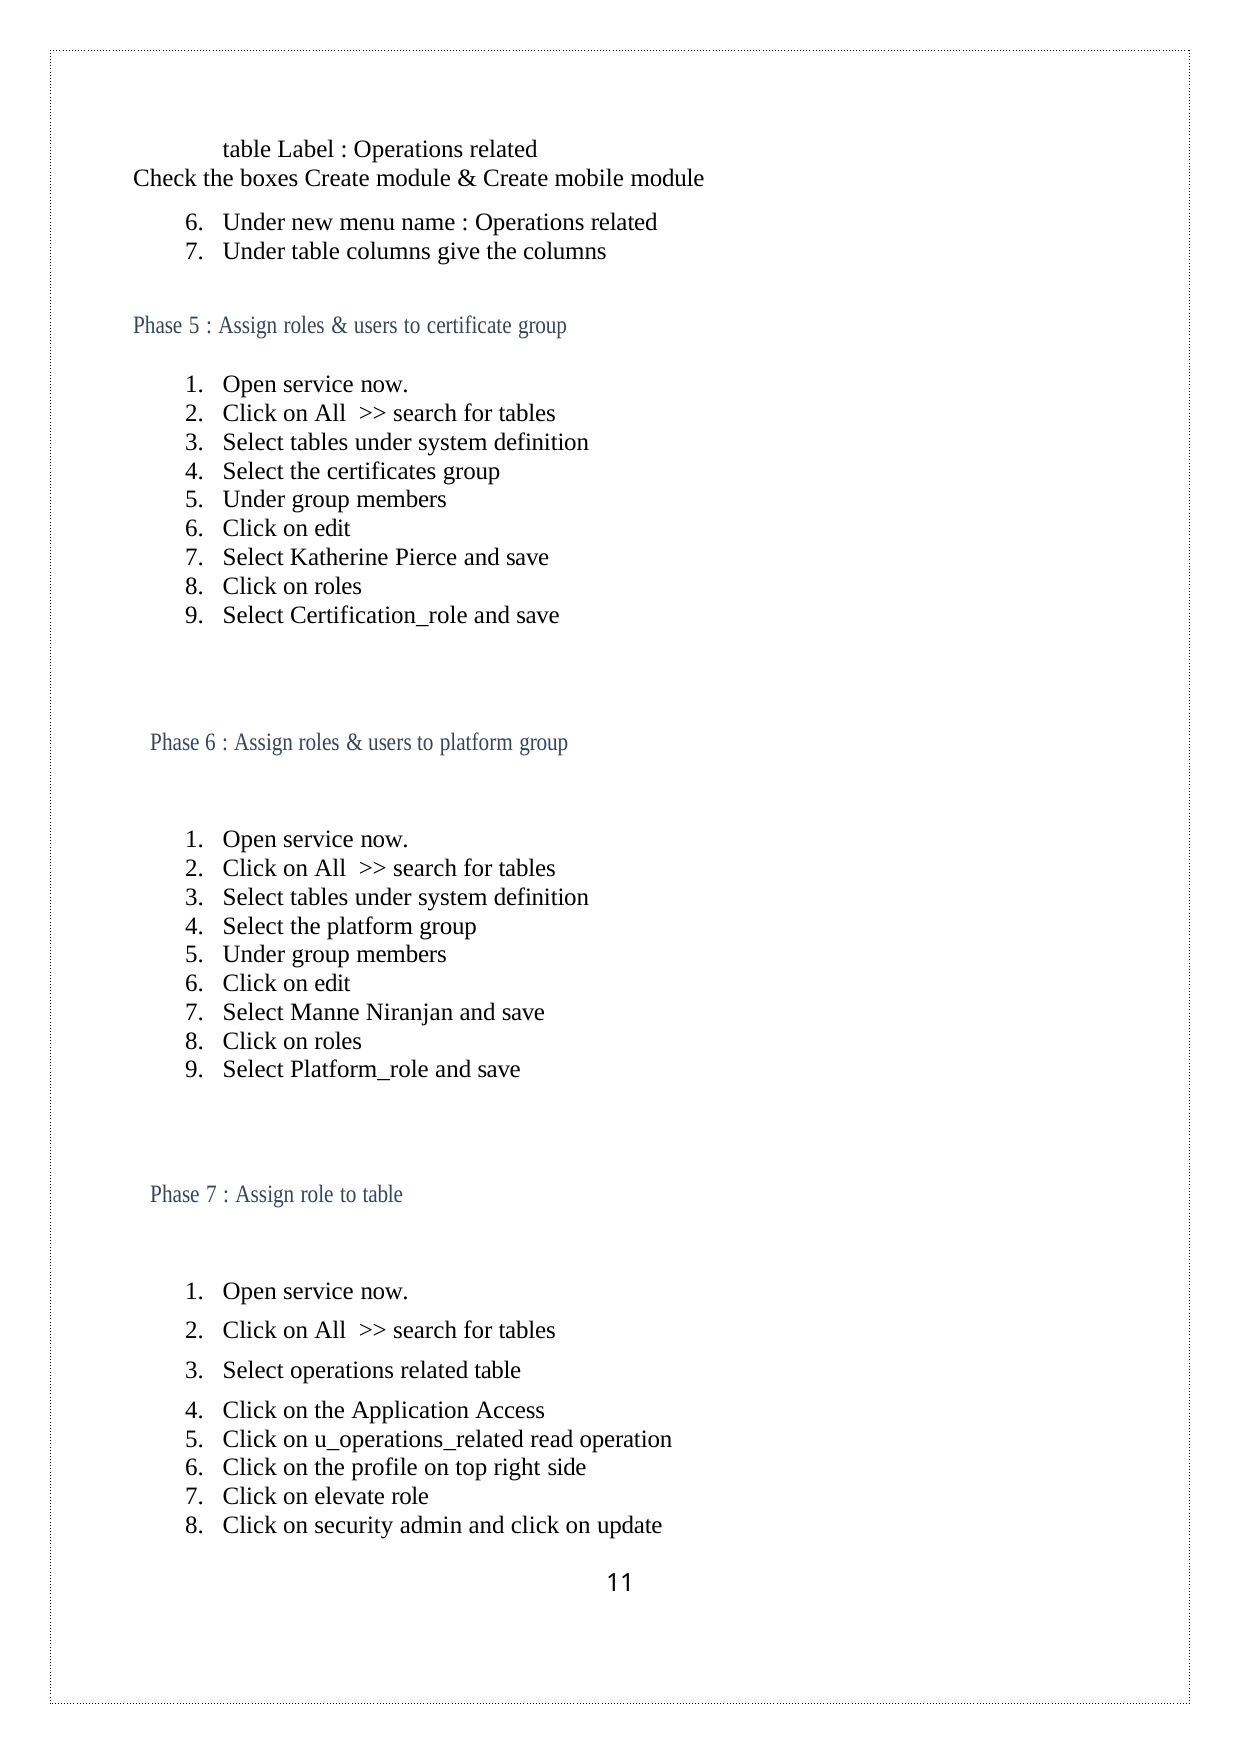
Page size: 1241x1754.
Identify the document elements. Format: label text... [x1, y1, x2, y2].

list Click on the Application Access [185, 1395, 1107, 1424]
list Under group members [185, 940, 1107, 968]
list Click on security admin and click on update [185, 1510, 1107, 1539]
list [185, 135, 679, 163]
list Open service now. [185, 370, 1107, 398]
list Click on edit [185, 969, 1107, 997]
list Open service now. [185, 1276, 1107, 1305]
text Phase 7 : Assign role to table [150, 1179, 1107, 1207]
list Click on roles [185, 1026, 1107, 1055]
list Select tables under system definition [185, 882, 1107, 911]
list Under group members [185, 485, 1107, 514]
list Select tables under system definition [185, 427, 1107, 456]
list Click on u_operations_related read operation [185, 1424, 1107, 1453]
text Check the boxes Create module & Create mobile module [133, 163, 1107, 192]
list Select the platform group [185, 911, 1107, 940]
list Click on elevate role [185, 1482, 1107, 1510]
list Select Katherine Pierce and save [185, 543, 1107, 571]
list Select the certificates group [185, 456, 1107, 485]
list Open service now. [185, 824, 1107, 853]
list Select Platform_role and save [185, 1055, 1107, 1083]
list Under table columns give the columns [185, 236, 1107, 264]
list Click on roles [185, 571, 1107, 600]
list Click on the profile on top right side [185, 1453, 1107, 1481]
list Select operations related table [185, 1356, 1107, 1384]
text Phase 5 : Assign roles & users to certificate group [133, 310, 1107, 339]
list Click on All >> search for tables [185, 853, 1107, 882]
list Under new menu name : Operations related [185, 207, 1107, 236]
list Select Certification_role and save [185, 600, 1107, 629]
list Click on All >> search for tables [185, 1316, 1107, 1344]
list Select Manne Niranjan and save [185, 997, 1107, 1026]
list Click on edit [185, 514, 1107, 542]
list Click on All >> search for tables [185, 398, 1107, 427]
text Phase 6 : Assign roles & users to platform group [150, 727, 1107, 756]
